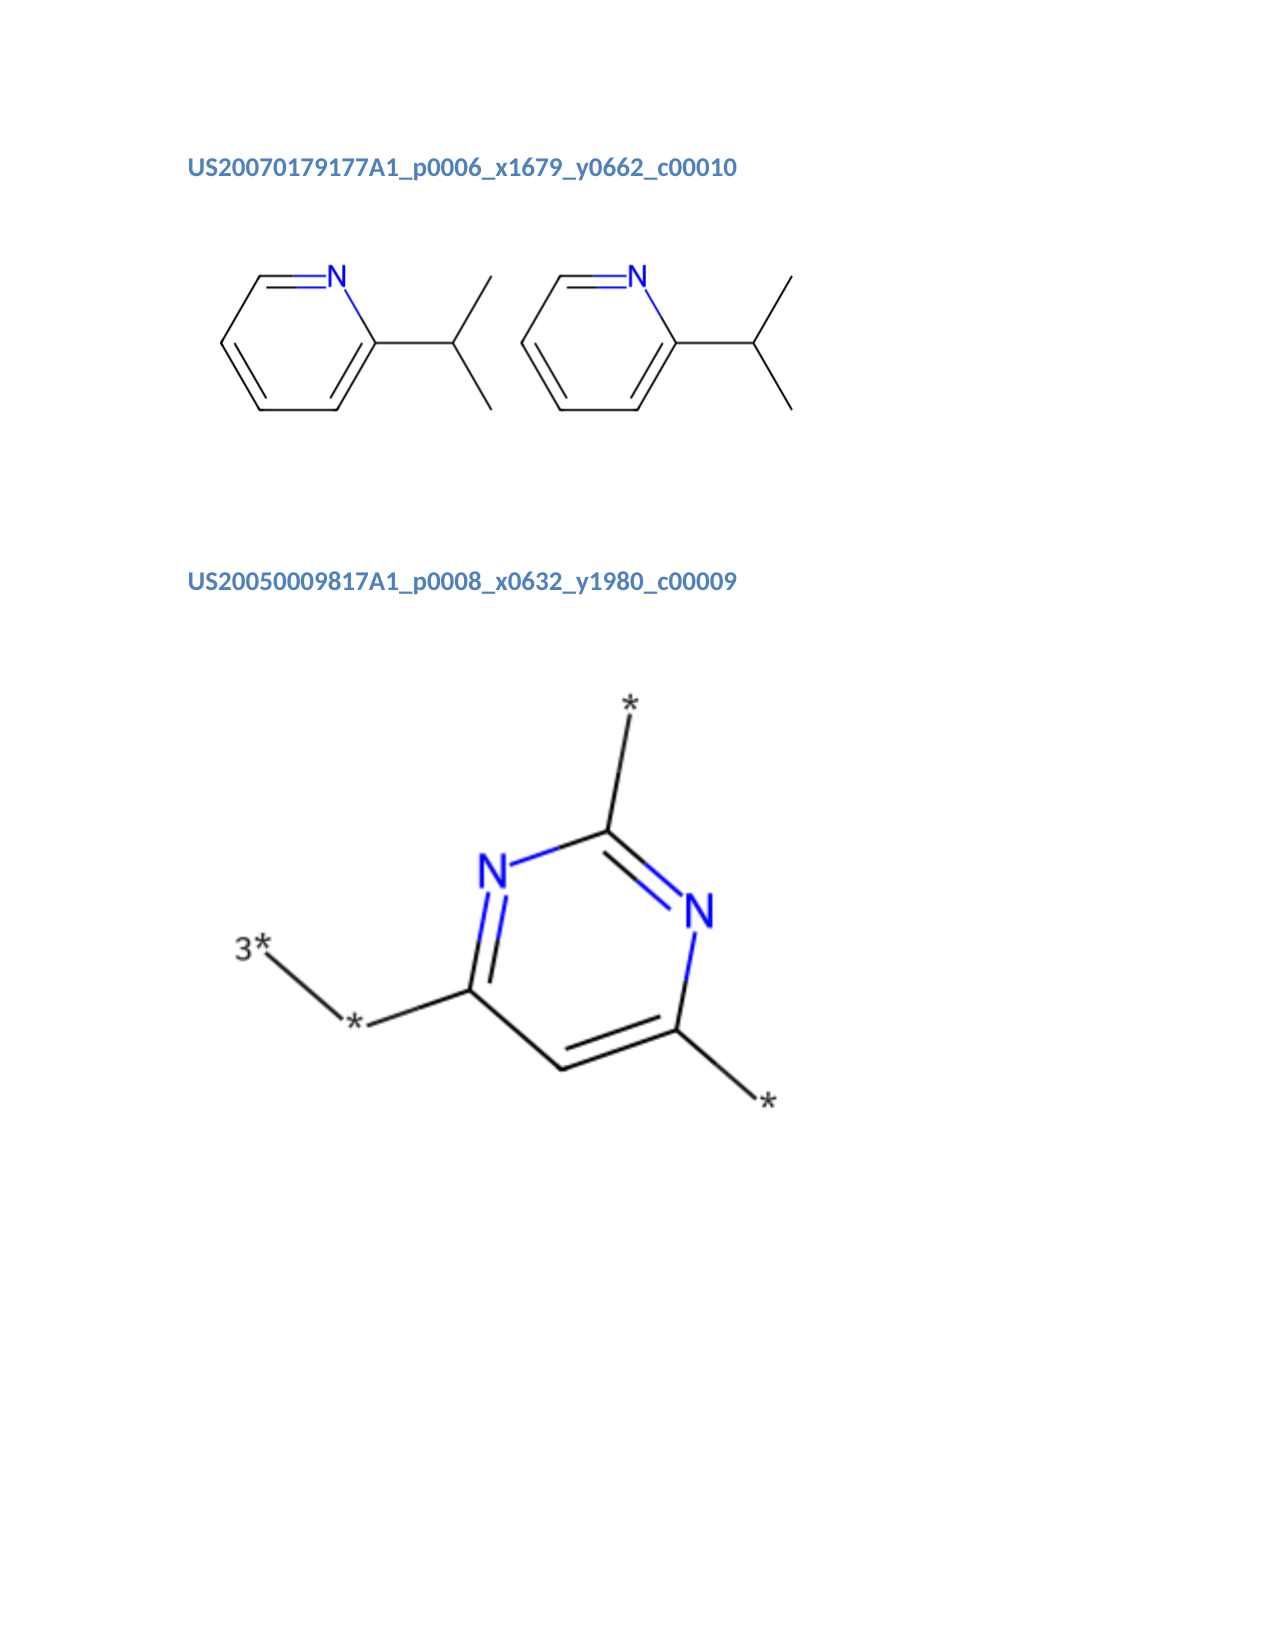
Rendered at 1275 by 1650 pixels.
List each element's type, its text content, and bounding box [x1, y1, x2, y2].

subtitle US20070179177A1_p0006_x1679_y0662_c00010 [187, 150, 1087, 183]
picture [206, 187, 807, 488]
picture [206, 601, 807, 1202]
subtitle US20050009817A1_p0008_x0632_y1980_c00009 [187, 564, 1087, 597]
